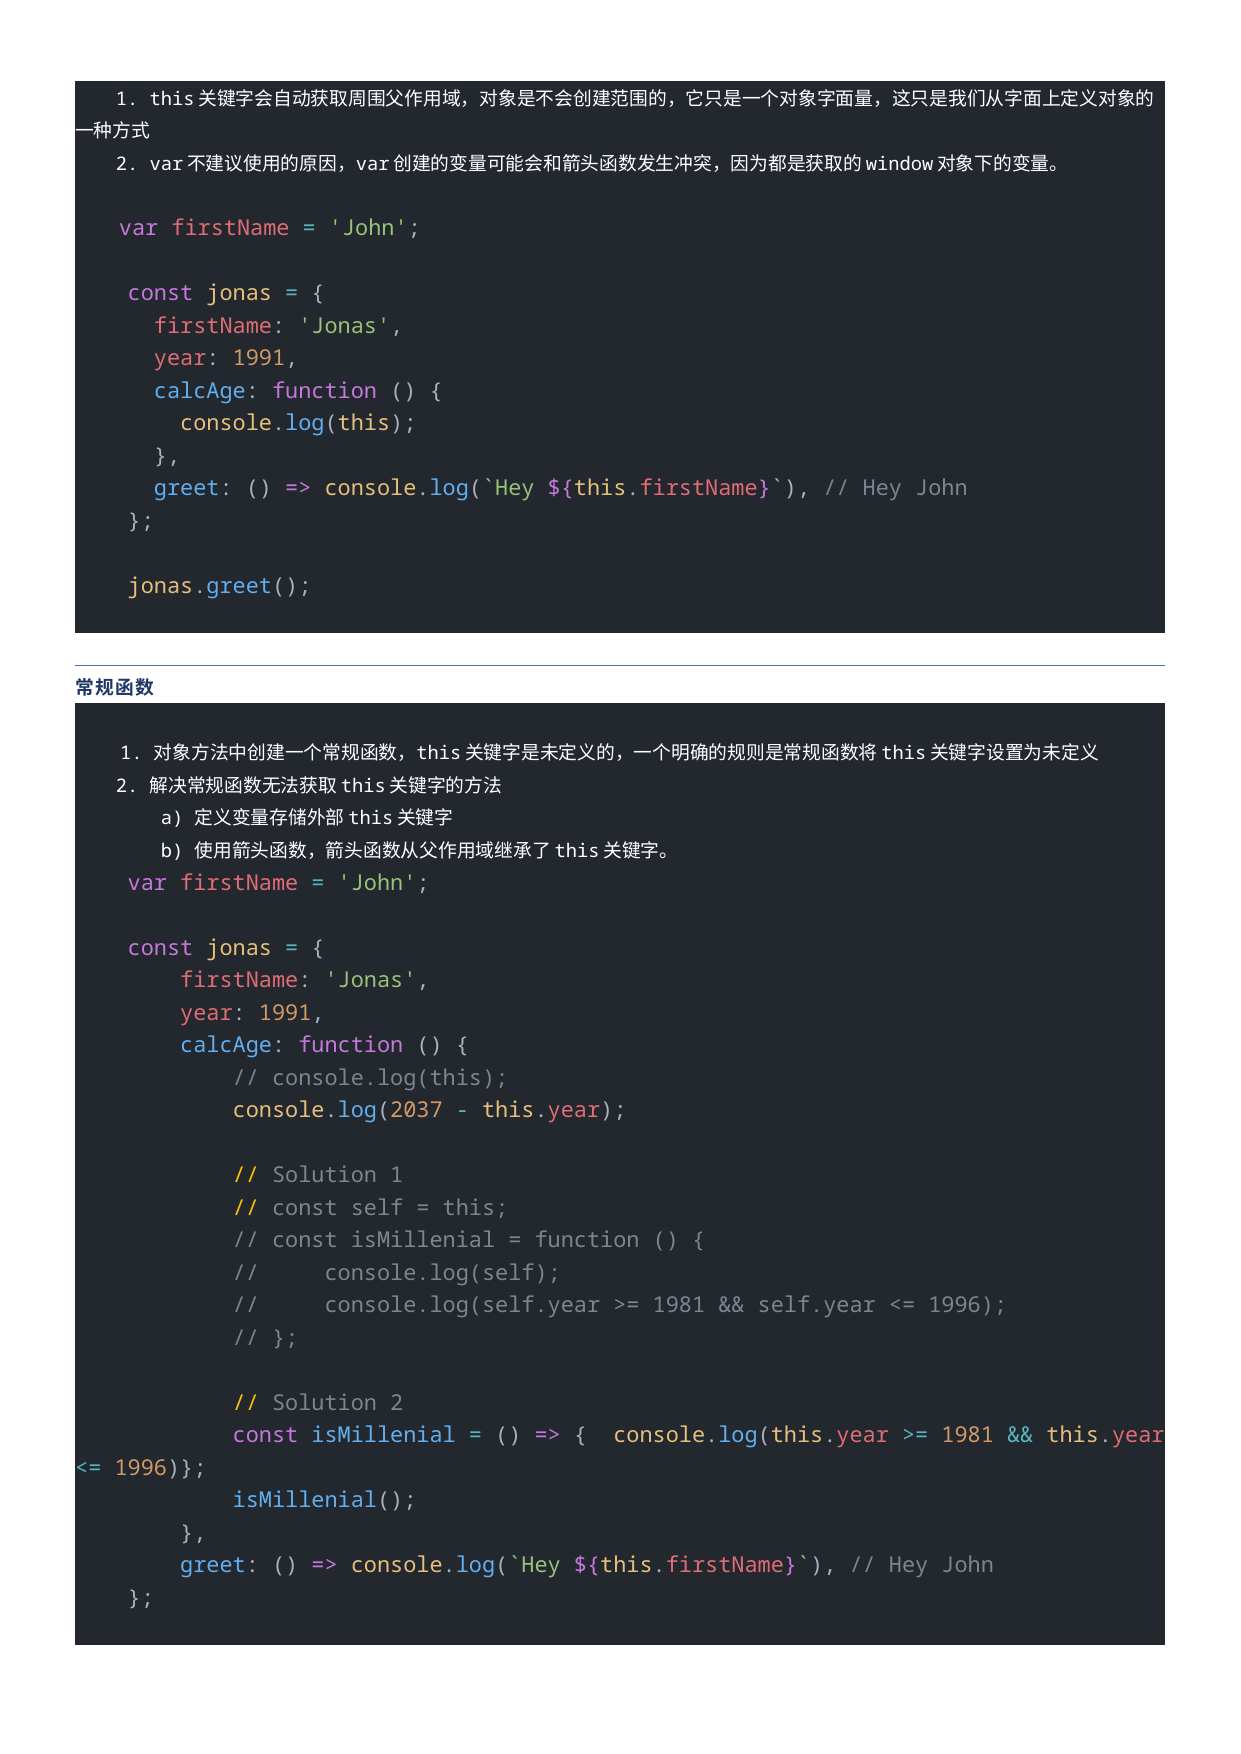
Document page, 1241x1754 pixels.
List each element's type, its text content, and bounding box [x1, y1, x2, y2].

text 1. this关键字会自动获取周围父作用域，对象是不会创建范围的，它只是一个对象字面量，这只是我们从字面上定义对象的一种方式 [75, 81, 1165, 146]
text // const self = this; [75, 1190, 1165, 1223]
text isMillenial(); [75, 1483, 1165, 1515]
text var firstName = 'John'; [75, 865, 1165, 898]
text }, [75, 1515, 1165, 1548]
text jonas.greet(); [75, 568, 1165, 601]
text // Solution 1 [75, 1158, 1165, 1190]
text 2. 解决常规函数无法获取this关键字的方法 [75, 768, 1165, 800]
text var firstName = 'John'; [75, 211, 1165, 243]
text 2. var不建议使用的原因，var创建的变量可能会和箭头函数发生冲突，因为都是获取的window对象下的变量。 [75, 146, 1165, 178]
text const jonas = { [75, 276, 1165, 308]
text calcAge: function () { [75, 373, 1165, 406]
text // Solution 2 [75, 1385, 1165, 1418]
text console.log(this); [75, 406, 1165, 438]
text greet: () => console.log(`Hey ${this.firstName}`), // Hey John [75, 471, 1165, 503]
text greet: () => console.log(`Hey ${this.firstName}`), // Hey John [75, 1548, 1165, 1580]
text // console.log(self.year >= 1981 && self.year <= 1996); [75, 1288, 1165, 1320]
subtitle 常规函数 [75, 666, 1165, 703]
text console.log(2037 - this.year); [75, 1093, 1165, 1125]
text // }; [75, 1320, 1165, 1353]
text firstName: 'Jonas', [75, 308, 1165, 341]
text }; [75, 1580, 1165, 1613]
text const isMillenial = () => { console.log(this.year >= 1981 && this.year <= 1996)}; [75, 1418, 1165, 1483]
text firstName: 'Jonas', [75, 963, 1165, 995]
text calcAge: function () { [75, 1028, 1165, 1060]
text year: 1991, [75, 995, 1165, 1028]
text }; [75, 503, 1165, 536]
text // console.log(this); [75, 1060, 1165, 1093]
text 1. 对象方法中创建一个常规函数，this关键字是未定义的，一个明确的规则是常规函数将this关键字设置为未定义 [75, 735, 1165, 768]
text const jonas = { [75, 930, 1165, 963]
text year: 1991, [75, 341, 1165, 373]
text // console.log(self); [75, 1255, 1165, 1288]
text // const isMillenial = function () { [75, 1223, 1165, 1255]
text }, [75, 438, 1165, 471]
text a) 定义变量存储外部this关键字 [75, 800, 1165, 833]
text b) 使用箭头函数，箭头函数从父作用域继承了this关键字。 [75, 833, 1165, 865]
